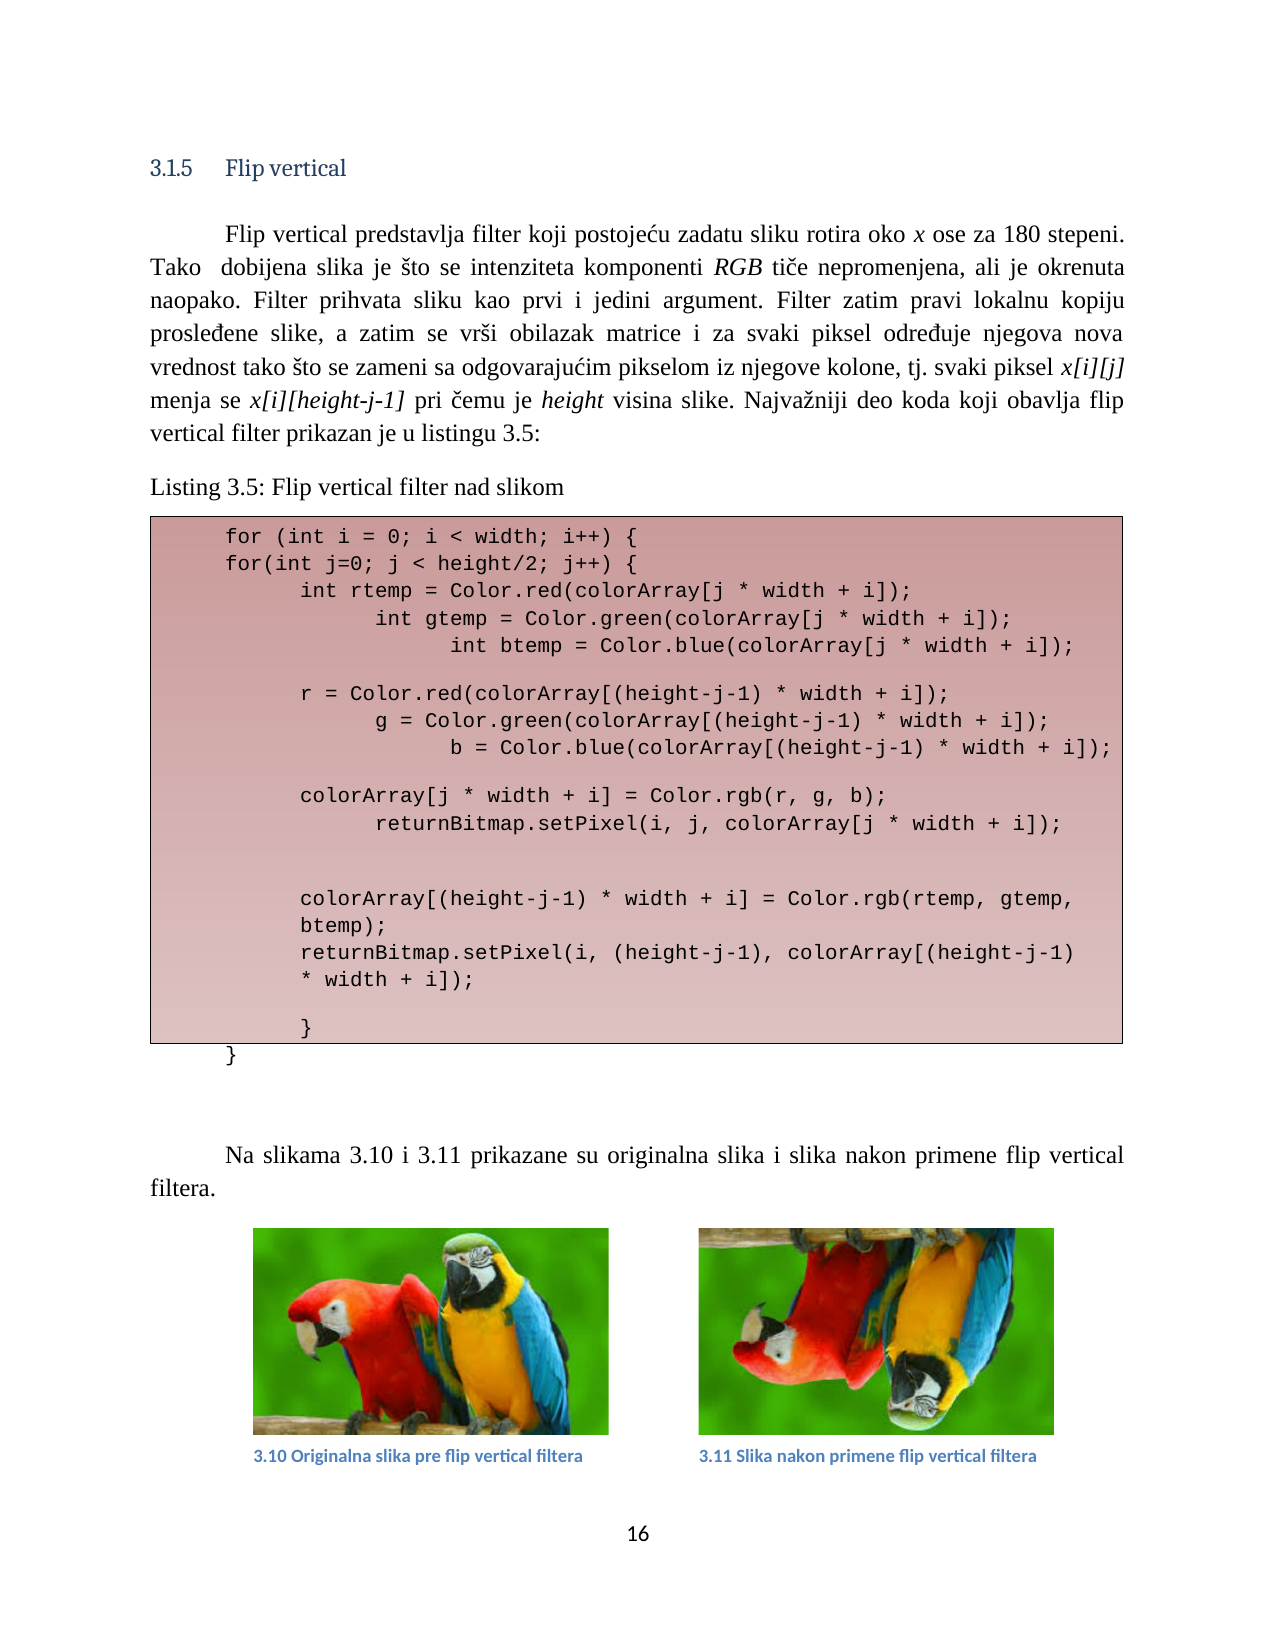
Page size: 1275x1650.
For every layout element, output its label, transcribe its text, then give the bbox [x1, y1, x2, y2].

text Listing 3.5: Flip vertical filter nad slikom [150, 472, 1125, 501]
text Na slikama 3.10 i 3.11 prikazane su originalna slika i slika nakon primene flip vertical filtera. [150, 1141, 1125, 1202]
text } } [225, 1017, 1125, 1068]
text colorArray[j * width + i] = Color.rgb(r, g, b); returnBitmap.setPixel(i, j, colorArray[j * width + i]); [225, 785, 1125, 863]
text colorArray[(height-j-1) * width + i] = Color.rgb(rtemp, gtemp, btemp); returnBitmap.setPixel(i, (height-j-1), colorArray[(height-j-1) * width + i]); [300, 888, 1125, 993]
subtitle Flip vertical [150, 154, 1125, 183]
text for (int i = 0; i < width; i++) { for(int j=0; j < height/2; j++) { int rtemp = Color.red(colorArray[j * width + i]); int gtemp = Color.green(colorArray[j * width + i]); int btemp = Color.blue(colorArray[j * width + i]); [225, 526, 1125, 658]
text r = Color.red(colorArray[(height-j-1) * width + i]); g = Color.green(colorArray[(height-j-1) * width + i]); b = Color.blue(colorArray[(height-j-1) * width + i]); [225, 683, 1125, 761]
text Flip vertical predstavlja filter koji postojeću zadatu sliku rotira oko x ose za 180 stepeni. Tako dobijena slika je što se intenziteta komponenti RGB tiče nepromenjena, ali je okrenuta naopako. Filter prihvata sliku kao prvi i jedini argument. Filter zatim pravi lokalnu kopiju prosleđene slike, a zatim se vrši obilazak matrice i za svaki piksel određuje njegova nova vrednost tako što se zameni sa odgovarajućim pikselom iz njegove kolone, tj. svaki piksel x[i][j] menja se x[i][height-j-1] pri čemu je height visina slike. Najvažniji deo koda koji obavlja flip vertical filter prikazan je u listingu 3.5: [150, 187, 1125, 447]
picture [698, 1228, 1054, 1435]
picture [253, 1228, 609, 1435]
